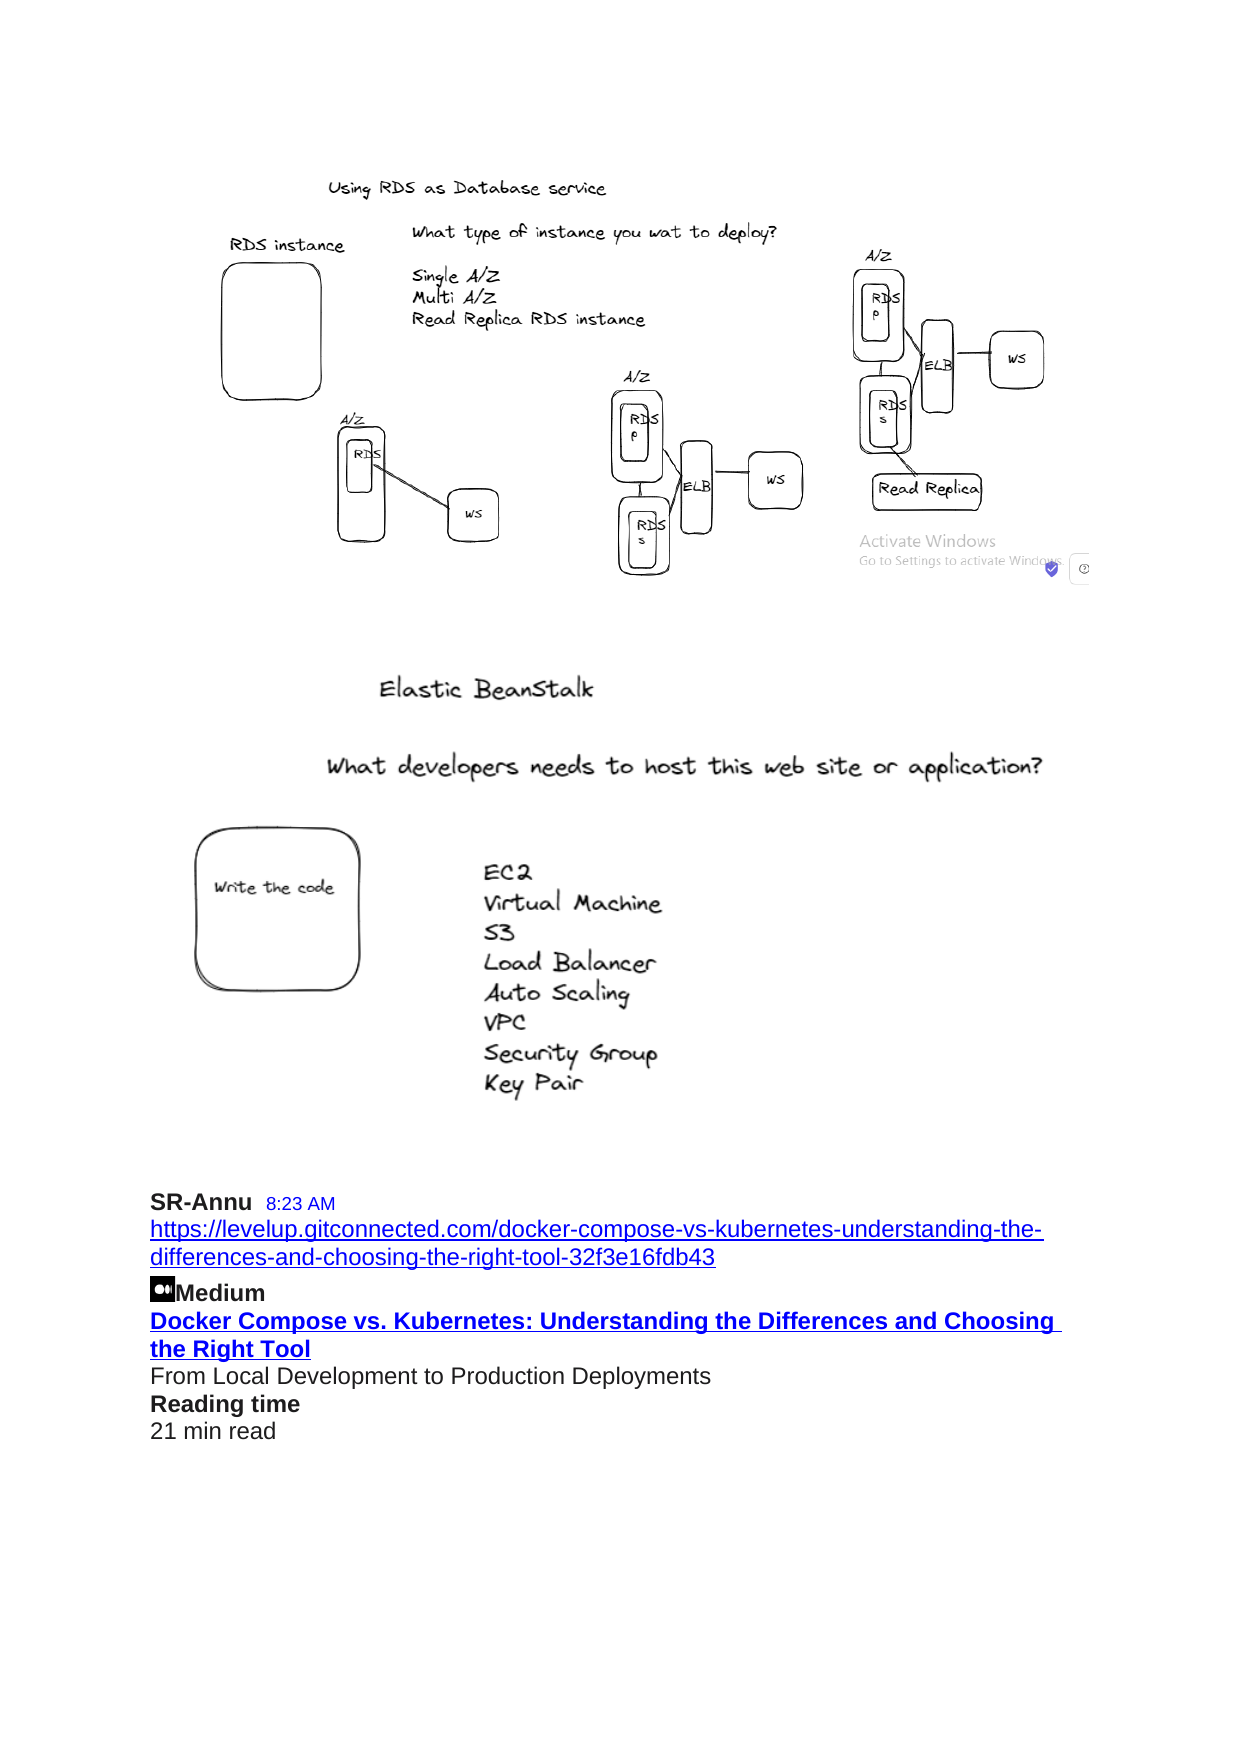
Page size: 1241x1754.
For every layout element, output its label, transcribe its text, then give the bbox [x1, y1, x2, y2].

text SR-Annu 8:23 AM [266, 1188, 1090, 1215]
text From Local Development to Production Deployments [150, 1362, 1090, 1390]
picture [150, 150, 1089, 585]
picture [150, 603, 1089, 1169]
text Reading time [150, 1390, 1090, 1417]
text Docker Compose vs. Kubernetes: Understanding the Differences and Choosing the Right Tool [150, 1307, 1090, 1362]
text https://levelup.gitconnected.com/docker-compose-vs-kubernetes-understanding-the-differences-and-choosing-the-right-tool-32f3e16fdb43 [150, 1215, 1090, 1271]
picture [150, 1276, 175, 1302]
text Medium [150, 1277, 1090, 1307]
text 21 min read [150, 1417, 1090, 1445]
